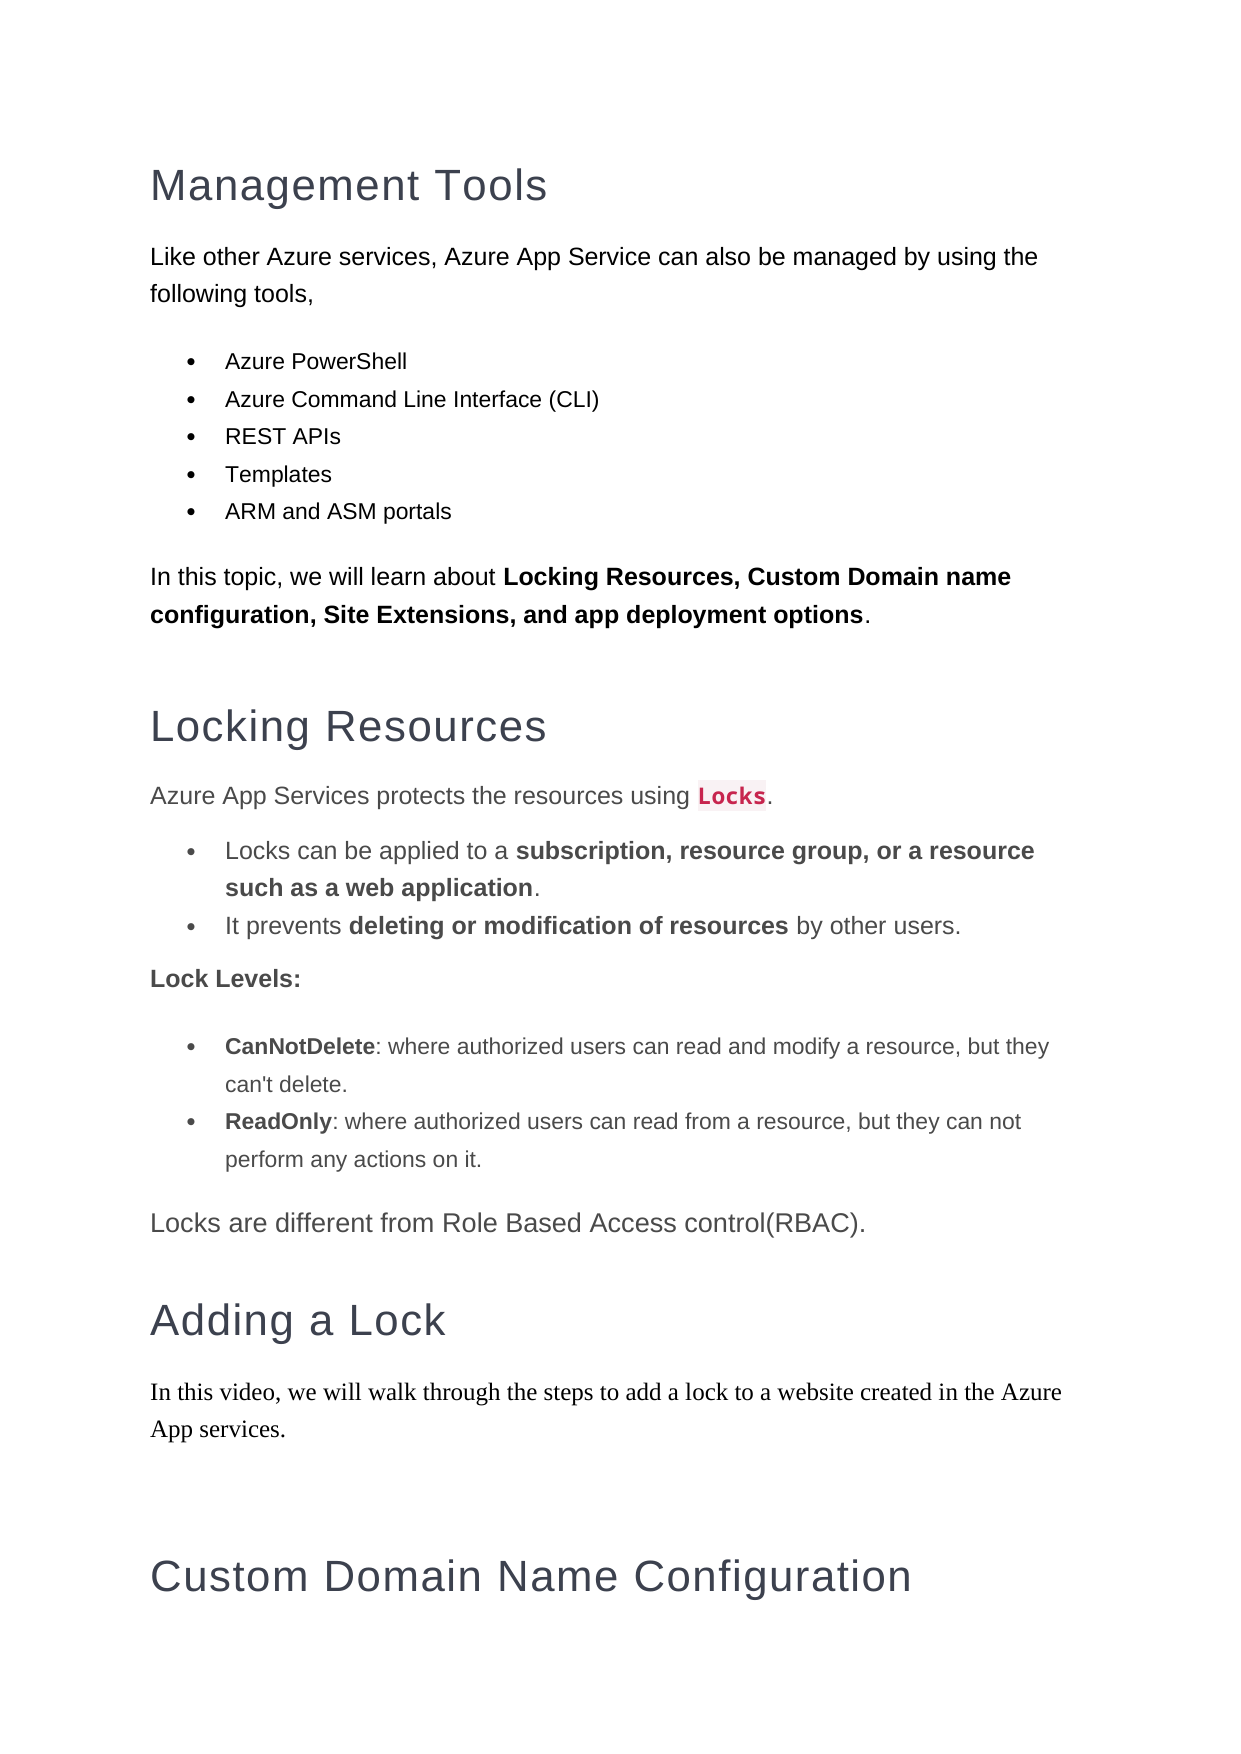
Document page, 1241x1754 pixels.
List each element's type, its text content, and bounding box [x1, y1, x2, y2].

text In this video, we will walk through the steps to add a lock to a website created in the Azure App services. [150, 1368, 1090, 1443]
text Lock Levels: [150, 955, 1090, 993]
list Templates [187, 449, 1090, 487]
text Azure App Services protects the resources using Locks. [150, 774, 1090, 811]
list It prevents deleting or modification of resources by other users. [187, 902, 1090, 939]
list ARM and ASM portals [187, 487, 1090, 524]
text In this topic, we will learn about Locking Resources, Custom Domain name configuration, Site Extensions, and app deployment options. [150, 554, 1090, 629]
subtitle Management Tools [150, 150, 1090, 209]
text Locks are different from Role Based Access control(RBAC). [150, 1201, 1090, 1238]
list CanNotDelete: where authorized users can read and modify a resource, but they can't delete. [187, 1022, 1090, 1097]
list Azure PowerShell [187, 337, 1090, 374]
subtitle Adding a Lock [150, 1285, 1090, 1345]
list Azure Command Line Interface (CLI) [187, 374, 1090, 412]
list REST APIs [187, 412, 1090, 449]
list ReadOnly: where authorized users can read from a resource, but they can not perform any actions on it. [187, 1097, 1090, 1172]
subtitle Locking Resources [150, 691, 1090, 751]
text Like other Azure services, Azure App Service can also be managed by using the following tools, [150, 233, 1090, 308]
list Locks can be applied to a subscription, resource group, or a resource such as a web application. [187, 827, 1090, 902]
subtitle Custom Domain Name Configuration [150, 1542, 1090, 1601]
